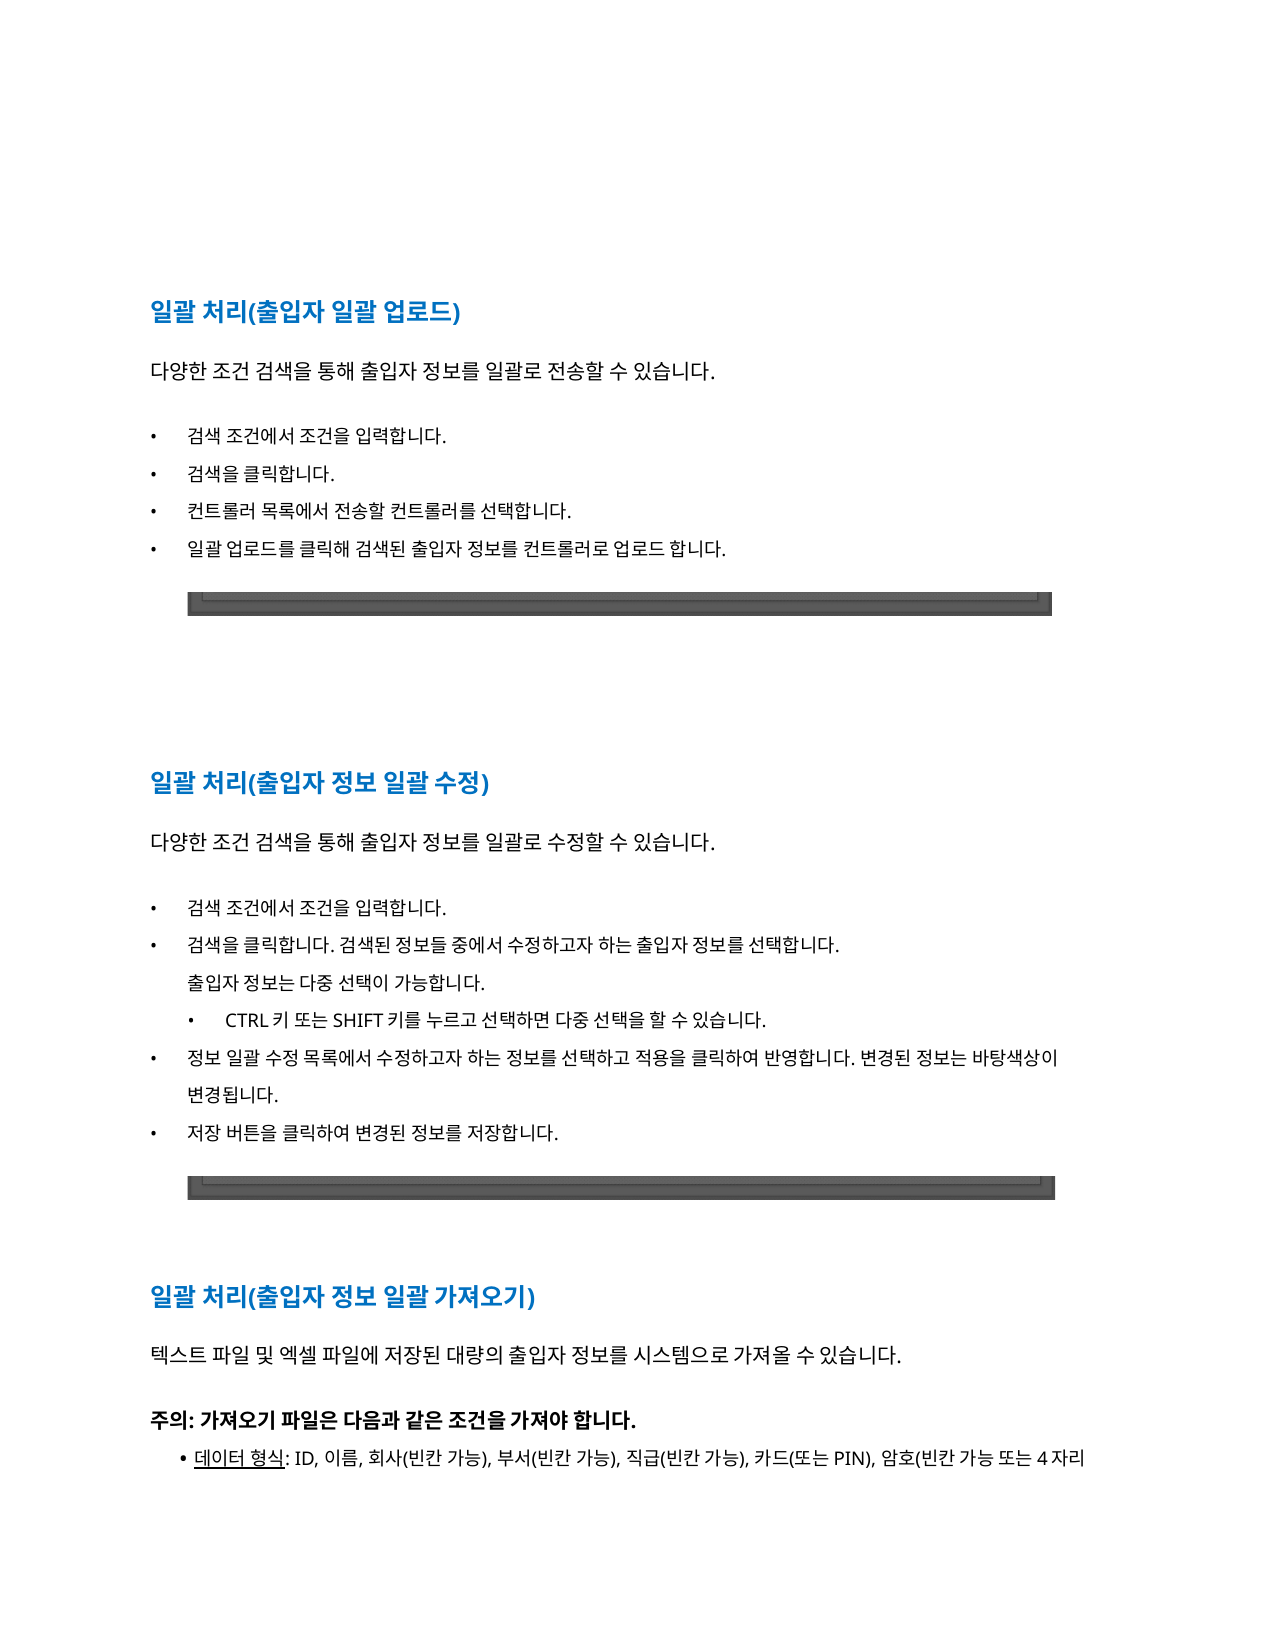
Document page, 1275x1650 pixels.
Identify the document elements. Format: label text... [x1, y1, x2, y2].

text 일괄 처리(출입자 정보 일괄 가져오기) [150, 1283, 1125, 1312]
text 주의: 가져오기 파일은 다음과 같은 조건을 가져야 합니다. [150, 1398, 1125, 1436]
list 저장 버튼을 클릭하여 변경된 정보를 저장합니다. [150, 1110, 1125, 1147]
text 일괄 처리(출입자 일괄 업로드) [150, 299, 1125, 327]
list 검색 조건에서 조건을 입력합니다. [150, 885, 1125, 922]
text 출입자 정보는 다중 선택이 가능합니다. [187, 960, 1125, 997]
text 다양한 조건 검색을 통해 출입자 정보를 일괄로 전송할 수 있습니다. [150, 356, 1125, 385]
list 정보 일괄 수정 목록에서 수정하고자 하는 정보를 선택하고 적용을 클릭하여 반영합니다. 변경된 정보는 바탕색상이 변경됩니다. [150, 1035, 1125, 1110]
list 검색을 클릭합니다. [150, 451, 1125, 489]
list 일괄 업로드를 클릭해 검색된 출입자 정보를 컨트롤러로 업로드 합니다. [150, 526, 1125, 564]
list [179, 1436, 1125, 1473]
list CTRL키 또는 SHIFT키를 누르고 선택하면 다중 선택을 할 수 있습니다. [187, 997, 1125, 1035]
text 다양한 조건 검색을 통해 출입자 정보를 일괄로 수정할 수 있습니다. [150, 827, 1125, 856]
list 컨트롤러 목록에서 전송할 컨트롤러를 선택합니다. [150, 489, 1125, 526]
list 검색을 클릭합니다. 검색된 정보들 중에서 수정하고자 하는 출입자 정보를 선택합니다. [150, 922, 1125, 960]
text 텍스트 파일 및 엑셀 파일에 저장된 대량의 출입자 정보를 시스템으로 가져올 수 있습니다. [150, 1341, 1125, 1369]
text 일괄 처리(출입자 정보 일괄 수정) [150, 770, 1125, 799]
list 검색 조건에서 조건을 입력합니다. [150, 414, 1125, 451]
